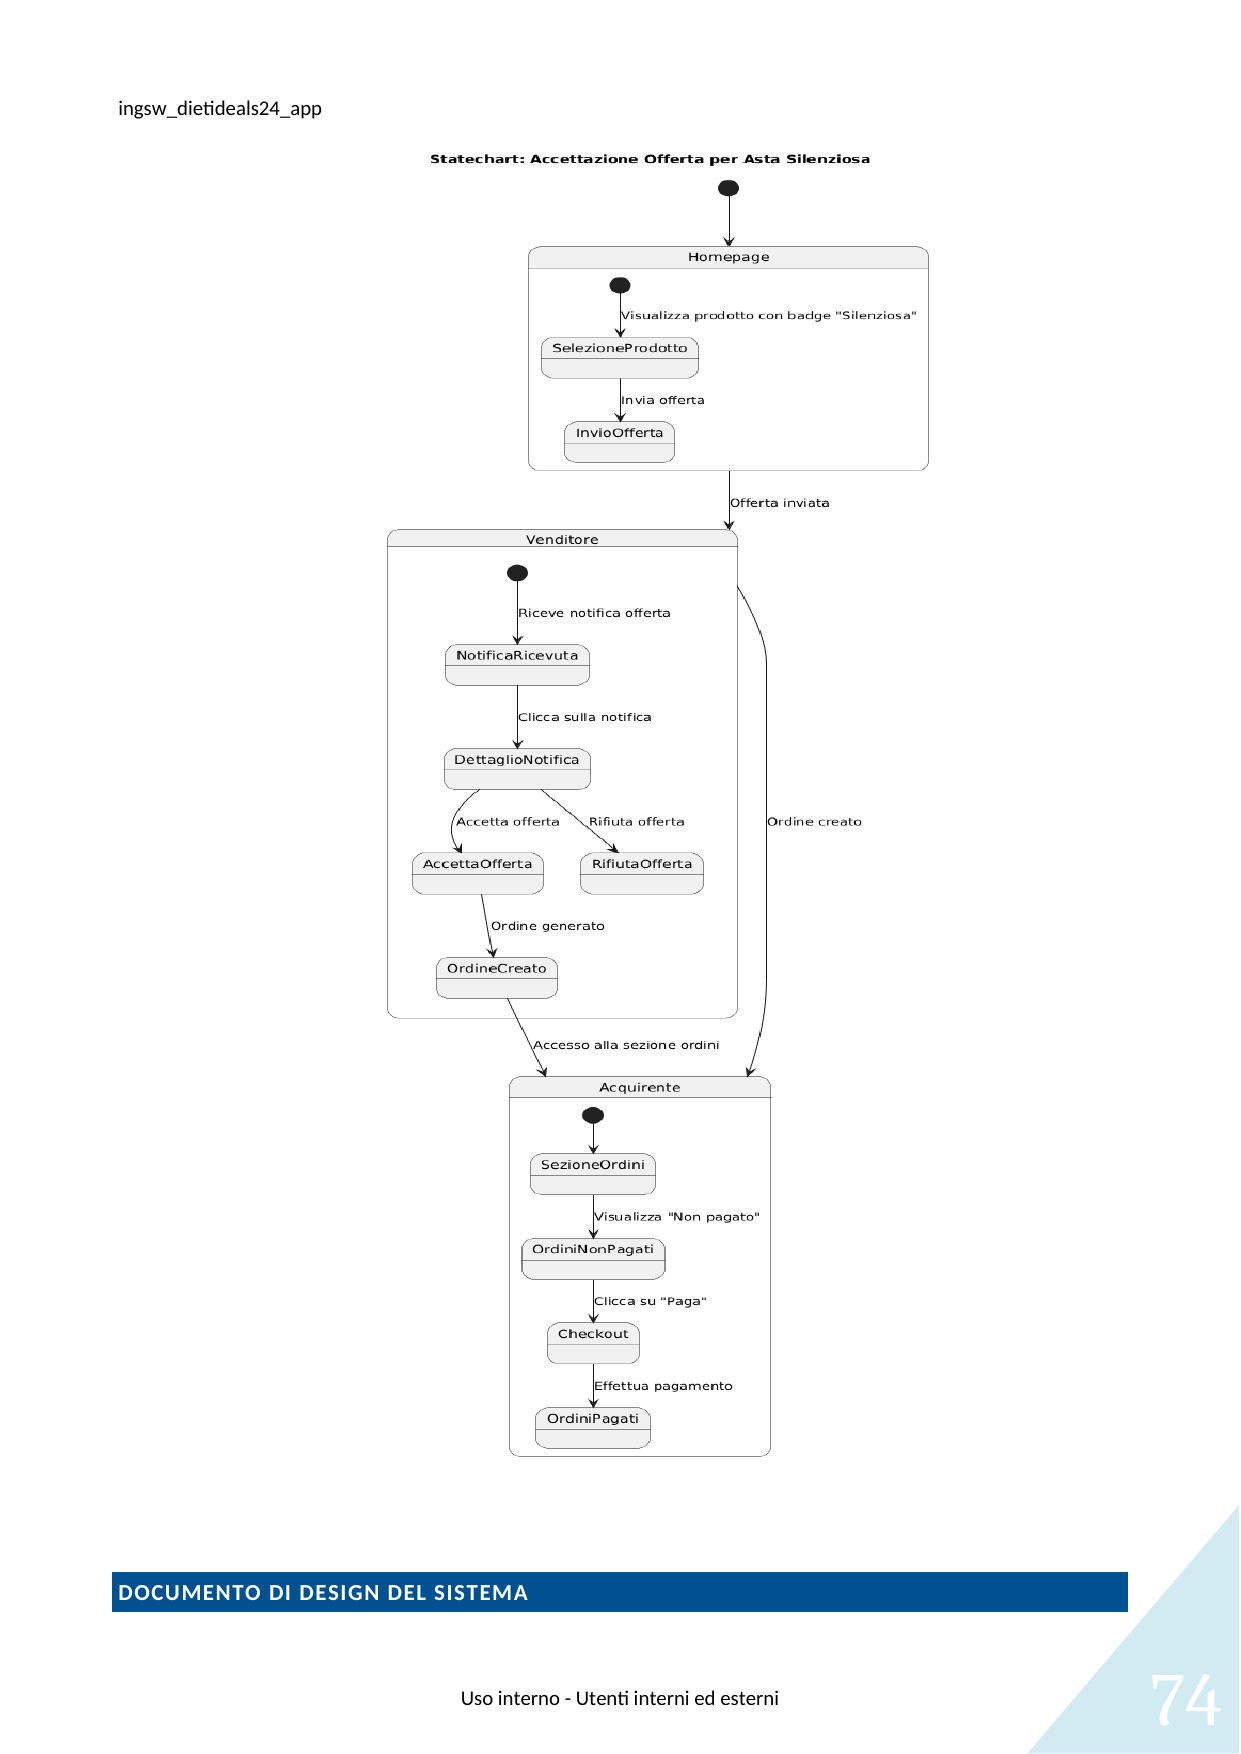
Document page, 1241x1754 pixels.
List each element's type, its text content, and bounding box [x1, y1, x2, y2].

picture [381, 144, 935, 1460]
subtitle Documento di Design del sistema [118, 1578, 1122, 1606]
